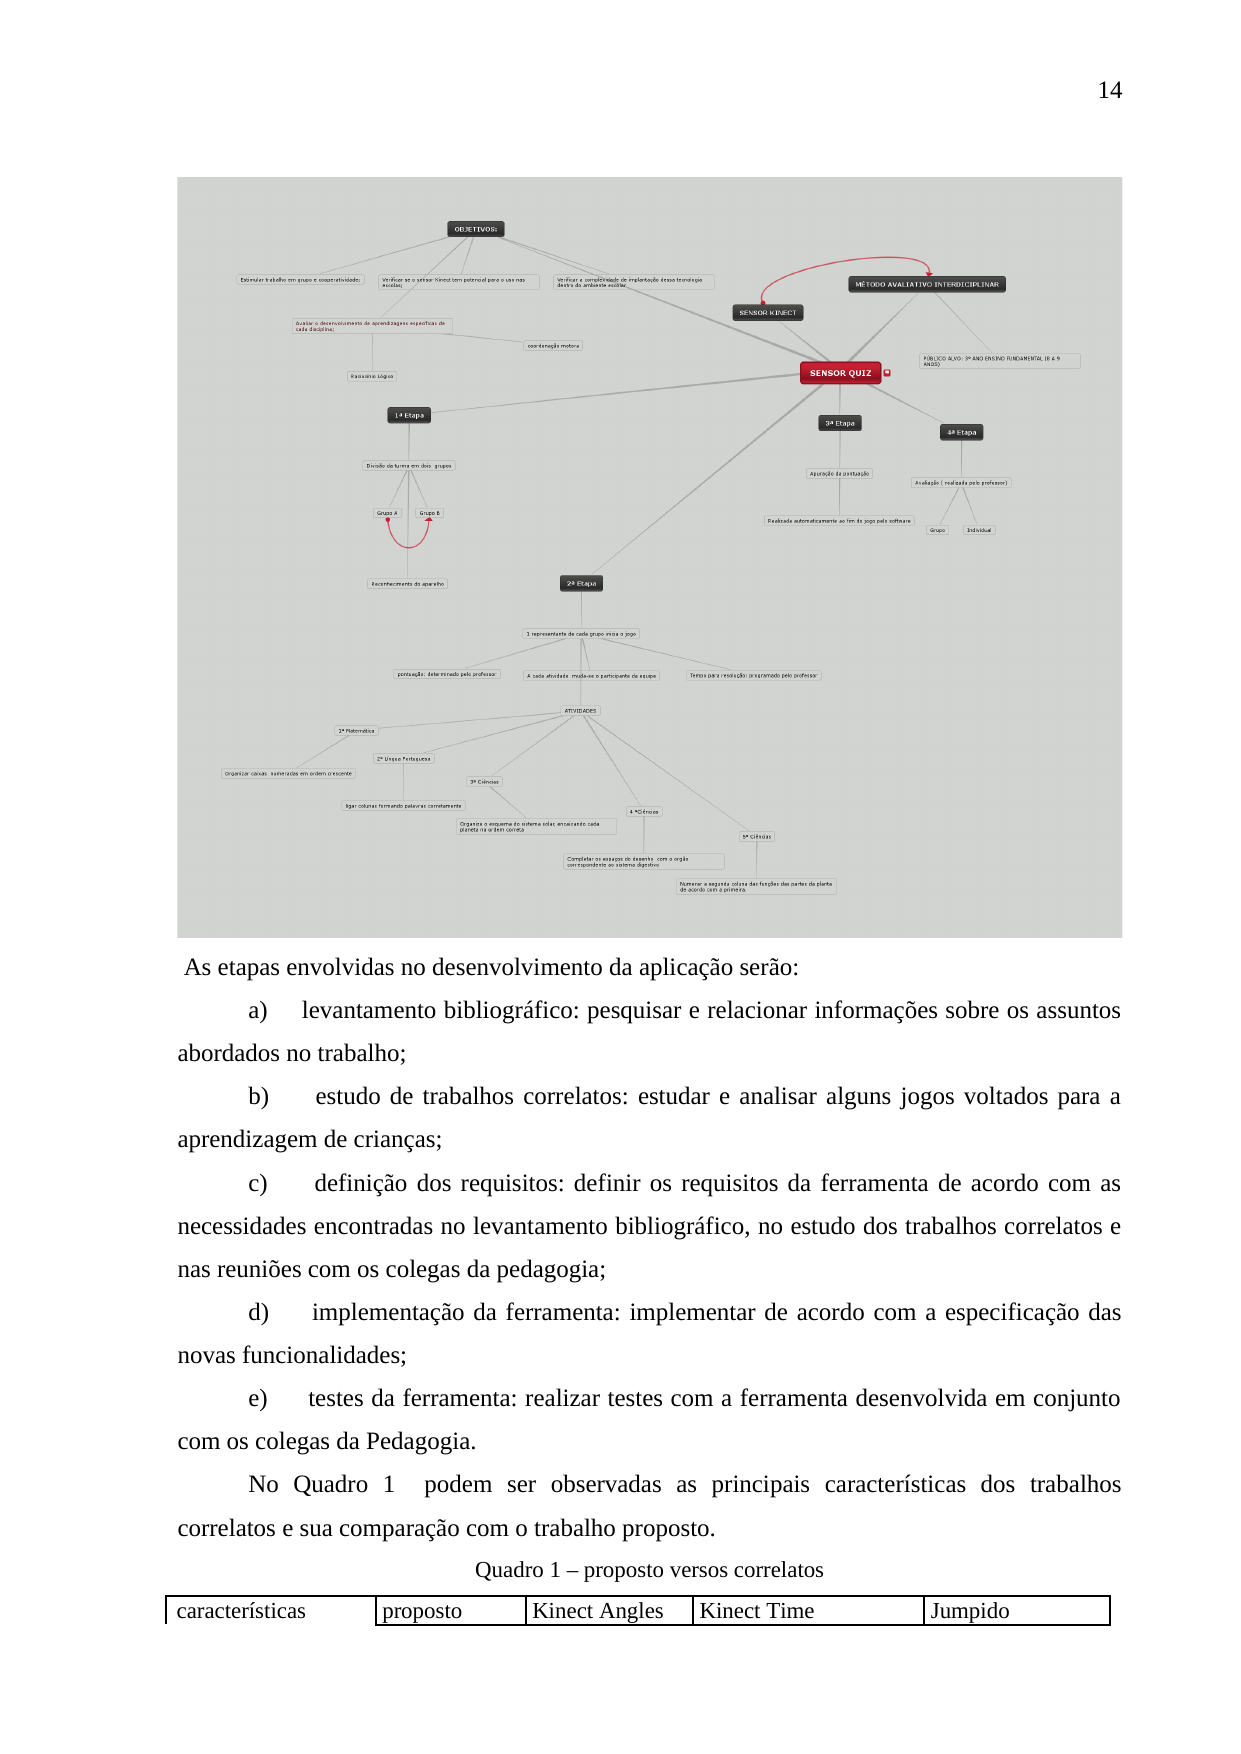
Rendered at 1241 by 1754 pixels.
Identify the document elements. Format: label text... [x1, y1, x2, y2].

text No Quadro 1 podem ser observadas as principais características dos trabalhos correlatos e sua comparação com o trabalho proposto. [177, 1469, 1122, 1541]
text Quadro 1 – proposto versos correlatos [177, 1556, 1122, 1582]
text As etapas envolvidas no desenvolvimento da aplicação serão: [177, 952, 1122, 981]
text c) definição dos requisitos: definir os requisitos da ferramenta de acordo com as necessidades encontradas no levantamento bibliográfico, no estudo dos trabalhos correlatos e nas reuniões com os colegas da pedagogia; [177, 1168, 1122, 1283]
table_header características [167, 1597, 375, 1624]
table_header Jumpido [925, 1597, 1109, 1624]
table_header Kinect Time [694, 1597, 923, 1624]
text a) levantamento bibliográfico: pesquisar e relacionar informações sobre os assuntos abordados no trabalho; [177, 995, 1122, 1067]
table_header proposto [377, 1597, 525, 1624]
text e) testes da ferramenta: realizar testes com a ferramenta desenvolvida em conjunto com os colegas da Pedagogia. [177, 1383, 1122, 1455]
text d) implementação da ferramenta: implementar de acordo com a especificação das novas funcionalidades; [177, 1297, 1122, 1369]
table_header Kinect Angles [527, 1597, 692, 1624]
text b) estudo de trabalhos correlatos: estudar e analisar alguns jogos voltados para a aprendizagem de crianças; [177, 1081, 1122, 1153]
picture [177, 177, 1123, 938]
